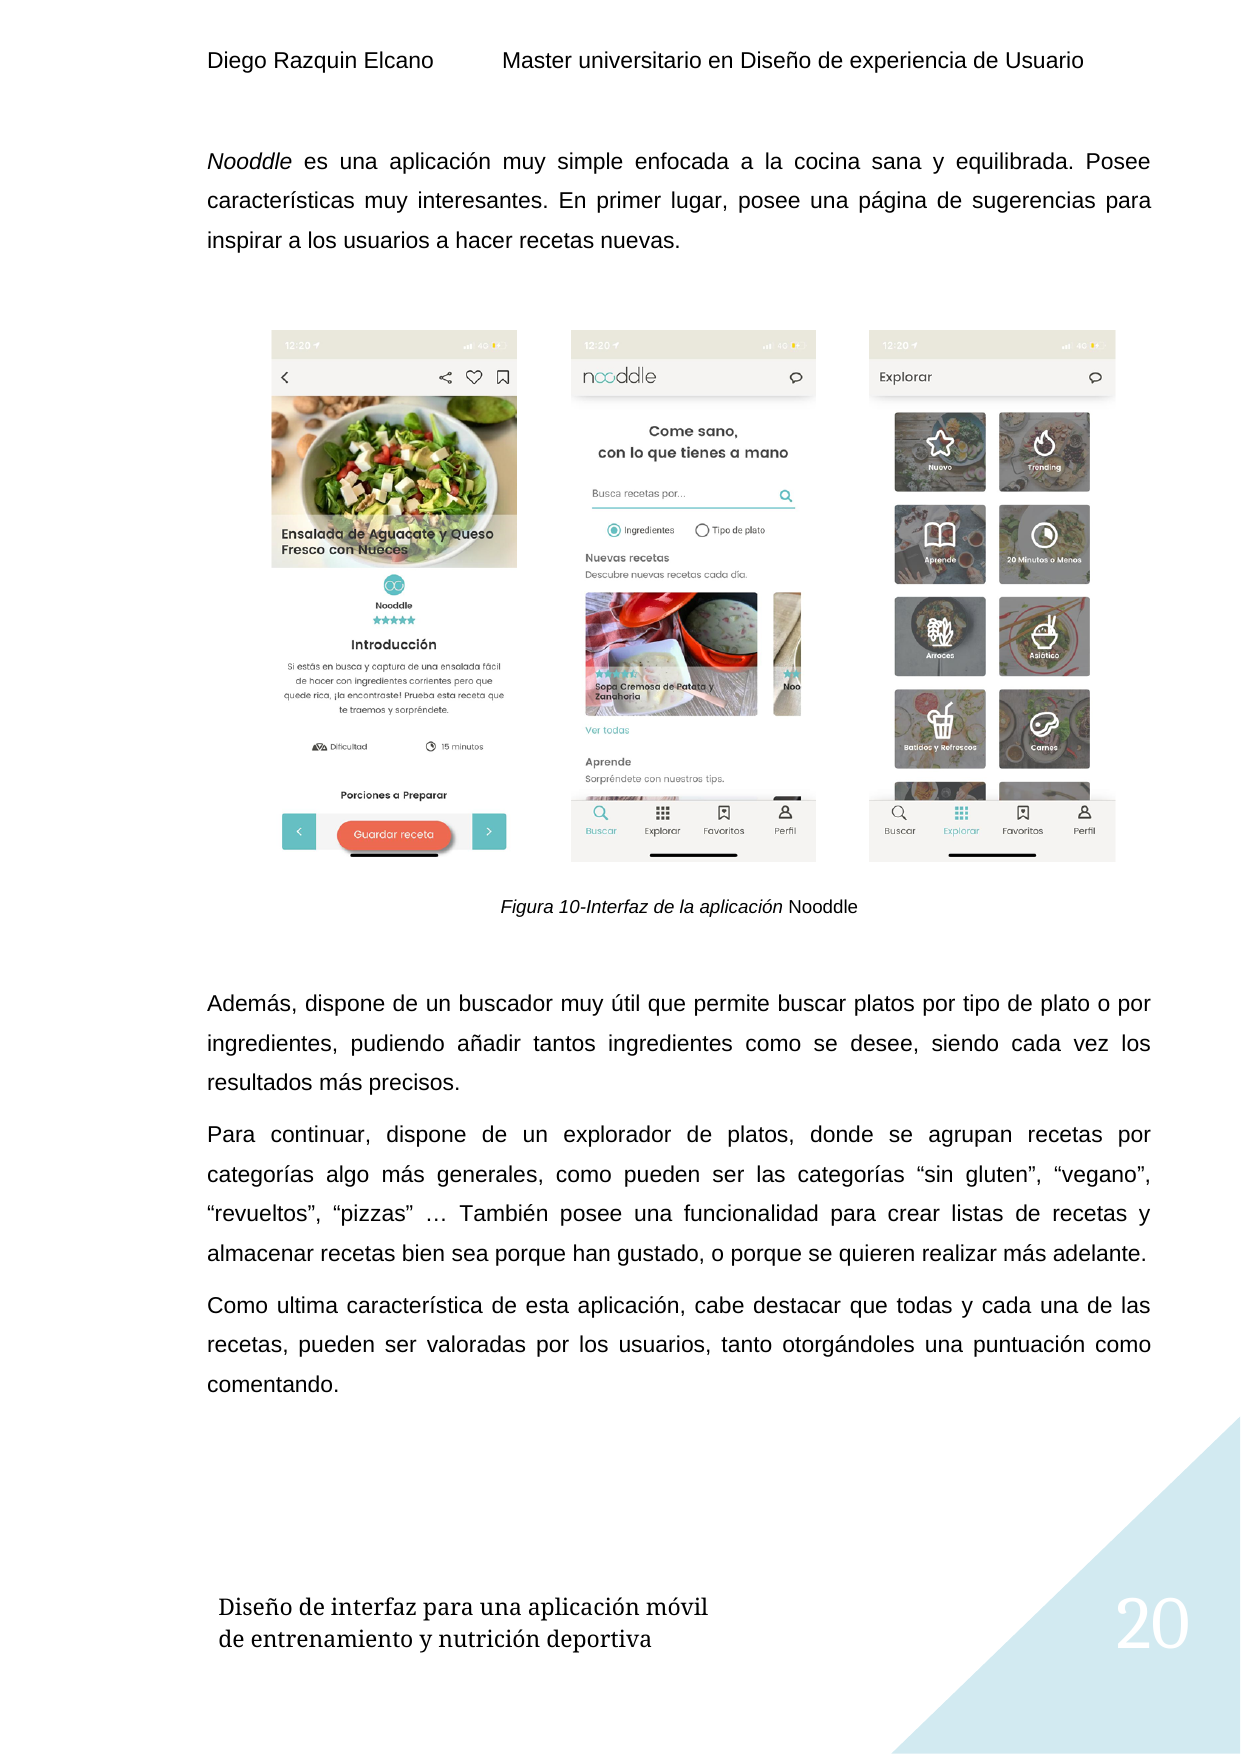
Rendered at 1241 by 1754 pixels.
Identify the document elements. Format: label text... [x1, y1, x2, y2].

text Además, dispone de un buscador muy útil que permite buscar platos por tipo de plato o por ingredientes, pudiendo añadir tantos ingredientes como se desee, siendo cada vez los resultados más precisos. [207, 990, 1152, 1096]
picture [206, 330, 1152, 862]
text Para continuar, dispone de un explorador de platos, donde se agrupan recetas por categorías algo más generales, como pueden ser las categorías “sin gluten”, “vegano”, “revueltos”, “pizzas” … También posee una funcionalidad para crear listas de recetas y almacenar recetas bien sea porque han gustado, o porque se quieren realizar más adelante. [207, 1121, 1152, 1266]
text Nooddle es una aplicación muy simple enfocada a la cocina sana y equilibrada. Posee características muy interesantes. En primer lugar, posee una página de sugerencias para inspirar a los usuarios a hacer recetas nuevas. [207, 148, 1152, 253]
text Como ultima característica de esta aplicación, cabe destacar que todas y cada una de las recetas, pueden ser valoradas por los usuarios, tanto otorgándoles una puntuación como comentando. [207, 1292, 1152, 1397]
text Figura 10-Interfaz de la aplicación Nooddle [207, 896, 1152, 918]
